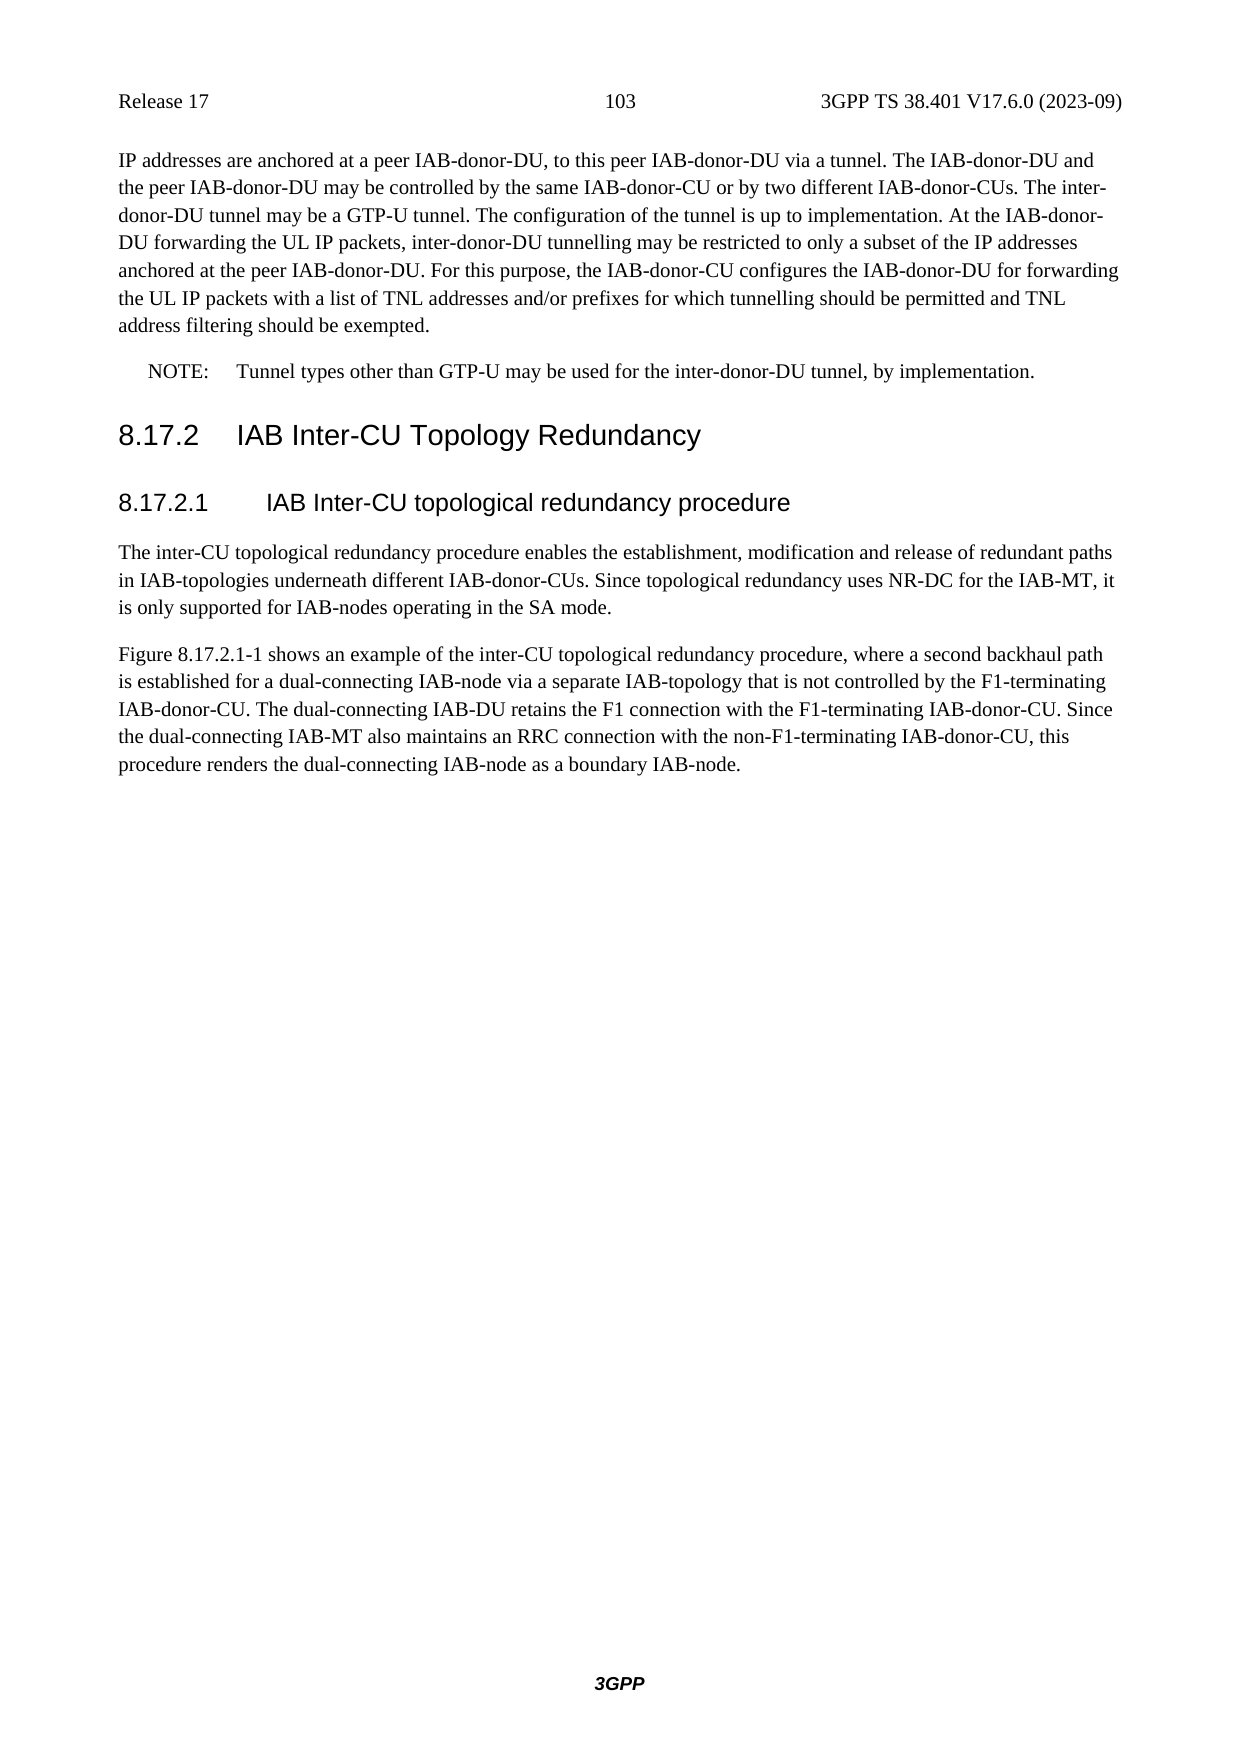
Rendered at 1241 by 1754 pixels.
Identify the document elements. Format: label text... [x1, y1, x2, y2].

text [118, 147, 1122, 337]
text Figure 8.17.2.1-1 shows an example of the inter-CU topological redundancy procedure, where a second backhaul path is established for a dual-connecting IAB-node via a separate IAB-topology that is not controlled by the F1-terminating IAB-donor-CU. The dual-connecting IAB-DU retains the F1 connection with the F1-terminating IAB-donor-CU. Since the dual-connecting IAB-MT also maintains an RRC connection with the non-F1-terminating IAB-donor-CU, this procedure renders the dual-connecting IAB-node as a boundary IAB-node. [118, 641, 1122, 776]
text NOTE: Tunnel types other than GTP-U may be used for the inter-donor-DU tunnel, by implementation. [148, 359, 1122, 383]
subtitle 8.17.2.1 IAB Inter-CU topological redundancy procedure [118, 488, 1122, 517]
text The inter-CU topological redundancy procedure enables the establishment, modification and release of redundant paths in IAB-topologies underneath different IAB-donor-CUs. Since topological redundancy uses NR-DC for the IAB-MT, it is only supported for IAB-nodes operating in the SA mode. [118, 540, 1122, 619]
subtitle 8.17.2 IAB Inter-CU Topology Redundancy [118, 418, 1122, 452]
